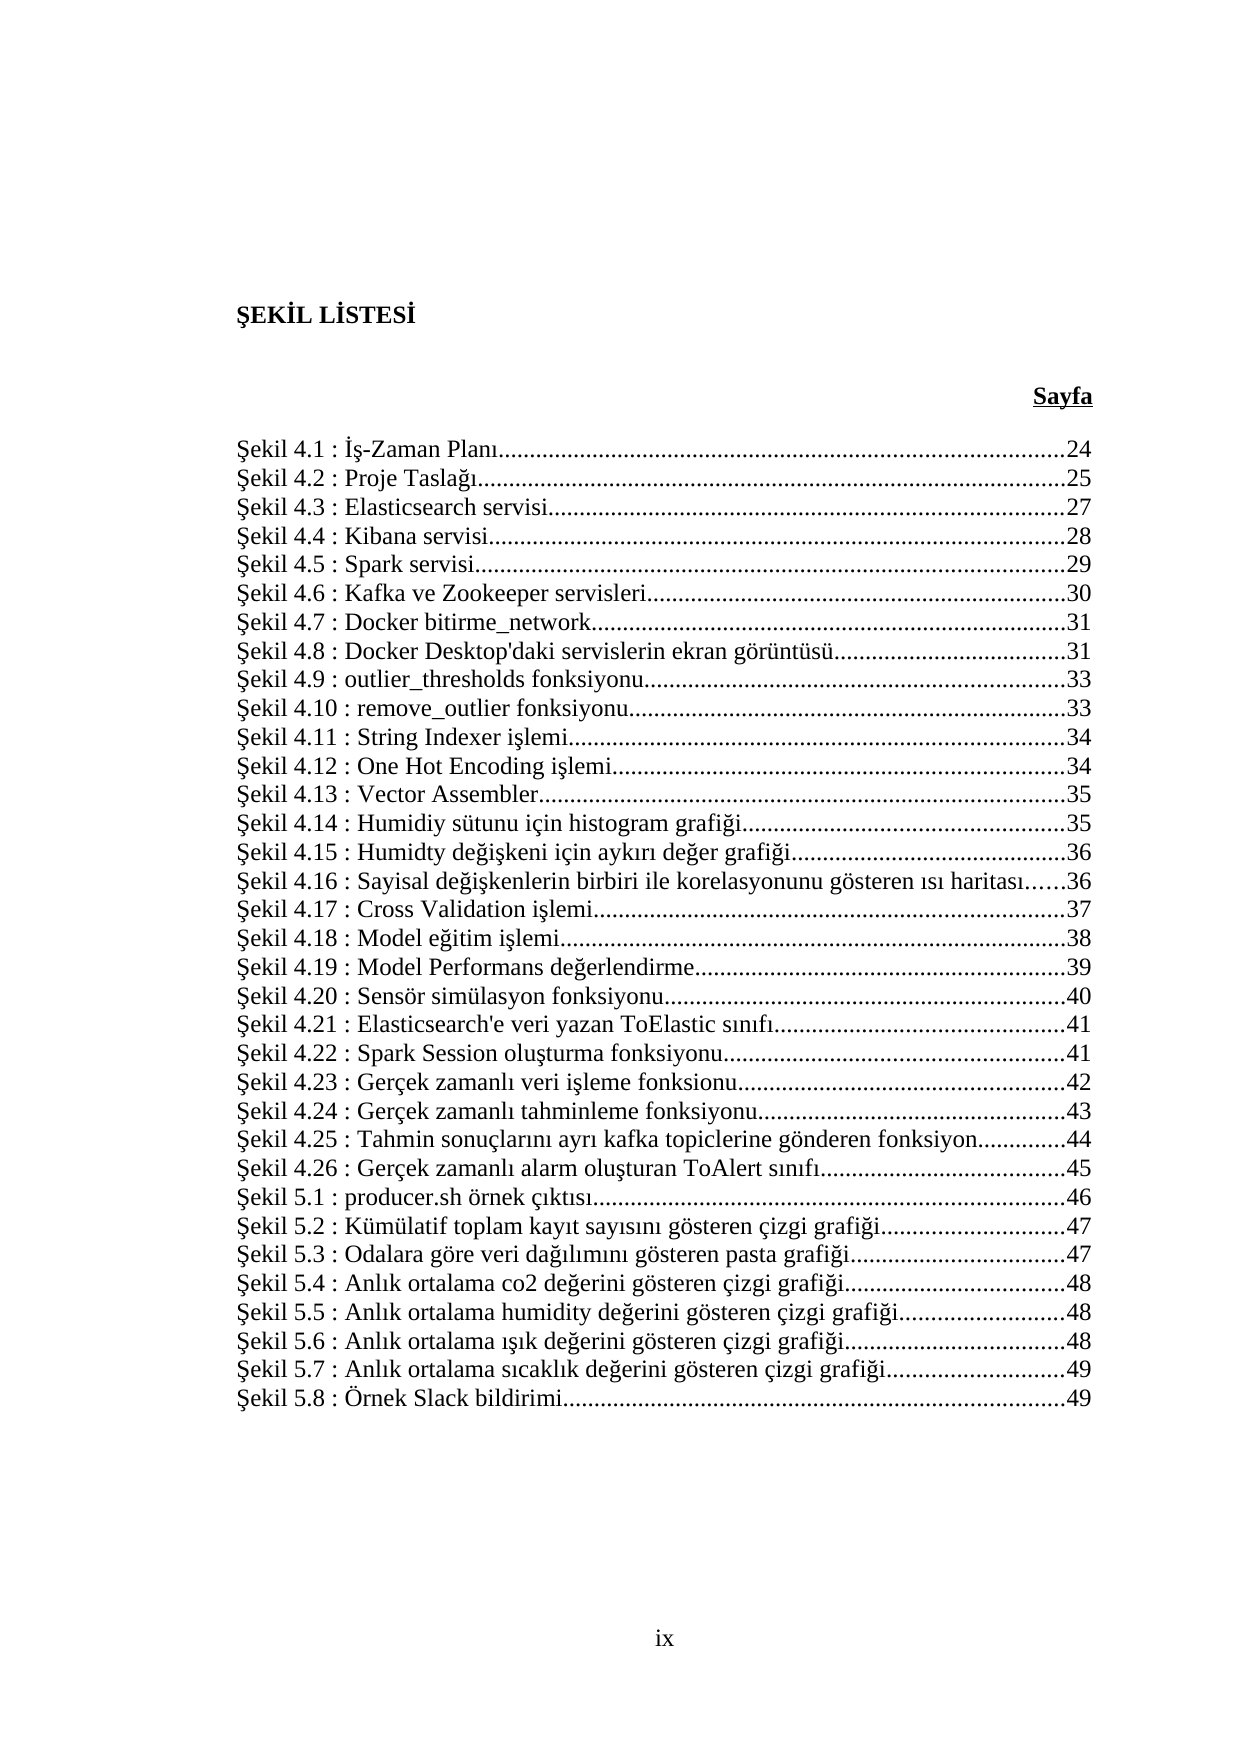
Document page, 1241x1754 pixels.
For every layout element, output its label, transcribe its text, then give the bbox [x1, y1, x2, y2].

text Şekil 4.10 : remove_outlier fonksiyonu 33 [236, 693, 1092, 722]
text Şekil 5.5 : Anlık ortalama humidity değerini gösteren çizgi grafiği 48 [236, 1297, 1092, 1326]
text Şekil 5.4 : Anlık ortalama co2 değerini gösteren çizgi grafiği 48 [236, 1268, 1092, 1297]
text Şekil 4.23 : Gerçek zamanlı veri işleme fonksionu 42 [236, 1067, 1092, 1096]
text Şekil 5.6 : Anlık ortalama ışık değerini gösteren çizgi grafiği 48 [236, 1326, 1092, 1354]
text Şekil 4.18 : Model eğitim işlemi 38 [236, 923, 1092, 952]
text Şekil 5.7 : Anlık ortalama sıcaklık değerini gösteren çizgi grafiği 49 [236, 1354, 1092, 1383]
text Şekil 4.11 : String Indexer işlemi 34 [236, 722, 1092, 751]
text Şekil 4.21 : Elasticsearch'e veri yazan ToElastic sınıfı 41 [236, 1009, 1092, 1038]
text Şekil 4.8 : Docker Desktop'daki servislerin ekran görüntüsü 31 [236, 636, 1092, 664]
text Şekil 4.5 : Spark servisi 29 [236, 549, 1092, 578]
text Şekil 4.25 : Tahmin sonuçlarını ayrı kafka topiclerine gönderen fonksiyon 44 [236, 1124, 1092, 1153]
text Şekil 5.3 : Odalara göre veri dağılımını gösteren pasta grafiği 47 [236, 1239, 1092, 1268]
text Şekil 4.20 : Sensör simülasyon fonksiyonu 40 [236, 981, 1092, 1009]
text Şekil 4.2 : Proje Taslağı 25 [236, 463, 1092, 492]
text Şekil 4.13 : Vector Assembler 35 [236, 779, 1092, 808]
text Şekil 4.22 : Spark Session oluşturma fonksiyonu 41 [236, 1038, 1092, 1067]
text Şekil 4.17 : Cross Validation işlemi 37 [236, 894, 1092, 923]
text Sayfa [236, 381, 1092, 409]
text Şekil 4.9 : outlier_thresholds fonksiyonu 33 [236, 664, 1092, 693]
text Şekil 5.2 : Kümülatif toplam kayıt sayısını gösteren çizgi grafiği 47 [236, 1211, 1092, 1239]
text Şekil 4.26 : Gerçek zamanlı alarm oluşturan ToAlert sınıfı 45 [236, 1153, 1092, 1182]
text Şekil 4.14 : Humidiy sütunu için histogram grafiği 35 [236, 808, 1092, 837]
text Şekil 4.16 : Sayisal değişkenlerin birbiri ile korelasyonunu gösteren ısı haritası 36 [236, 866, 1092, 894]
text Şekil 4.7 : Docker bitirme_network 31 [236, 607, 1092, 636]
text Şekil 4.1 : İş-Zaman Planı 24 [236, 434, 1092, 463]
text Şekil 4.19 : Model Performans değerlendirme 39 [236, 952, 1092, 981]
text Şekil 4.4 : Kibana servisi 28 [236, 521, 1092, 549]
text Şekil 5.8 : Örnek Slack bildirimi 49 [236, 1383, 1092, 1412]
text Şekil 4.24 : Gerçek zamanlı tahminleme fonksiyonu 43 [236, 1096, 1092, 1124]
text Şekil 4.12 : One Hot Encoding işlemi 34 [236, 751, 1092, 779]
text Şekil 4.6 : Kafka ve Zookeeper servisleri 30 [236, 578, 1092, 607]
text Şekil 5.1 : producer.sh örnek çıktısı 46 [236, 1182, 1092, 1211]
list ŞEKİL LİSTESİ [236, 300, 1092, 329]
text Şekil 4.15 : Humidty değişkeni için aykırı değer grafiği 36 [236, 837, 1092, 866]
text Şekil 4.3 : Elasticsearch servisi 27 [236, 492, 1092, 521]
